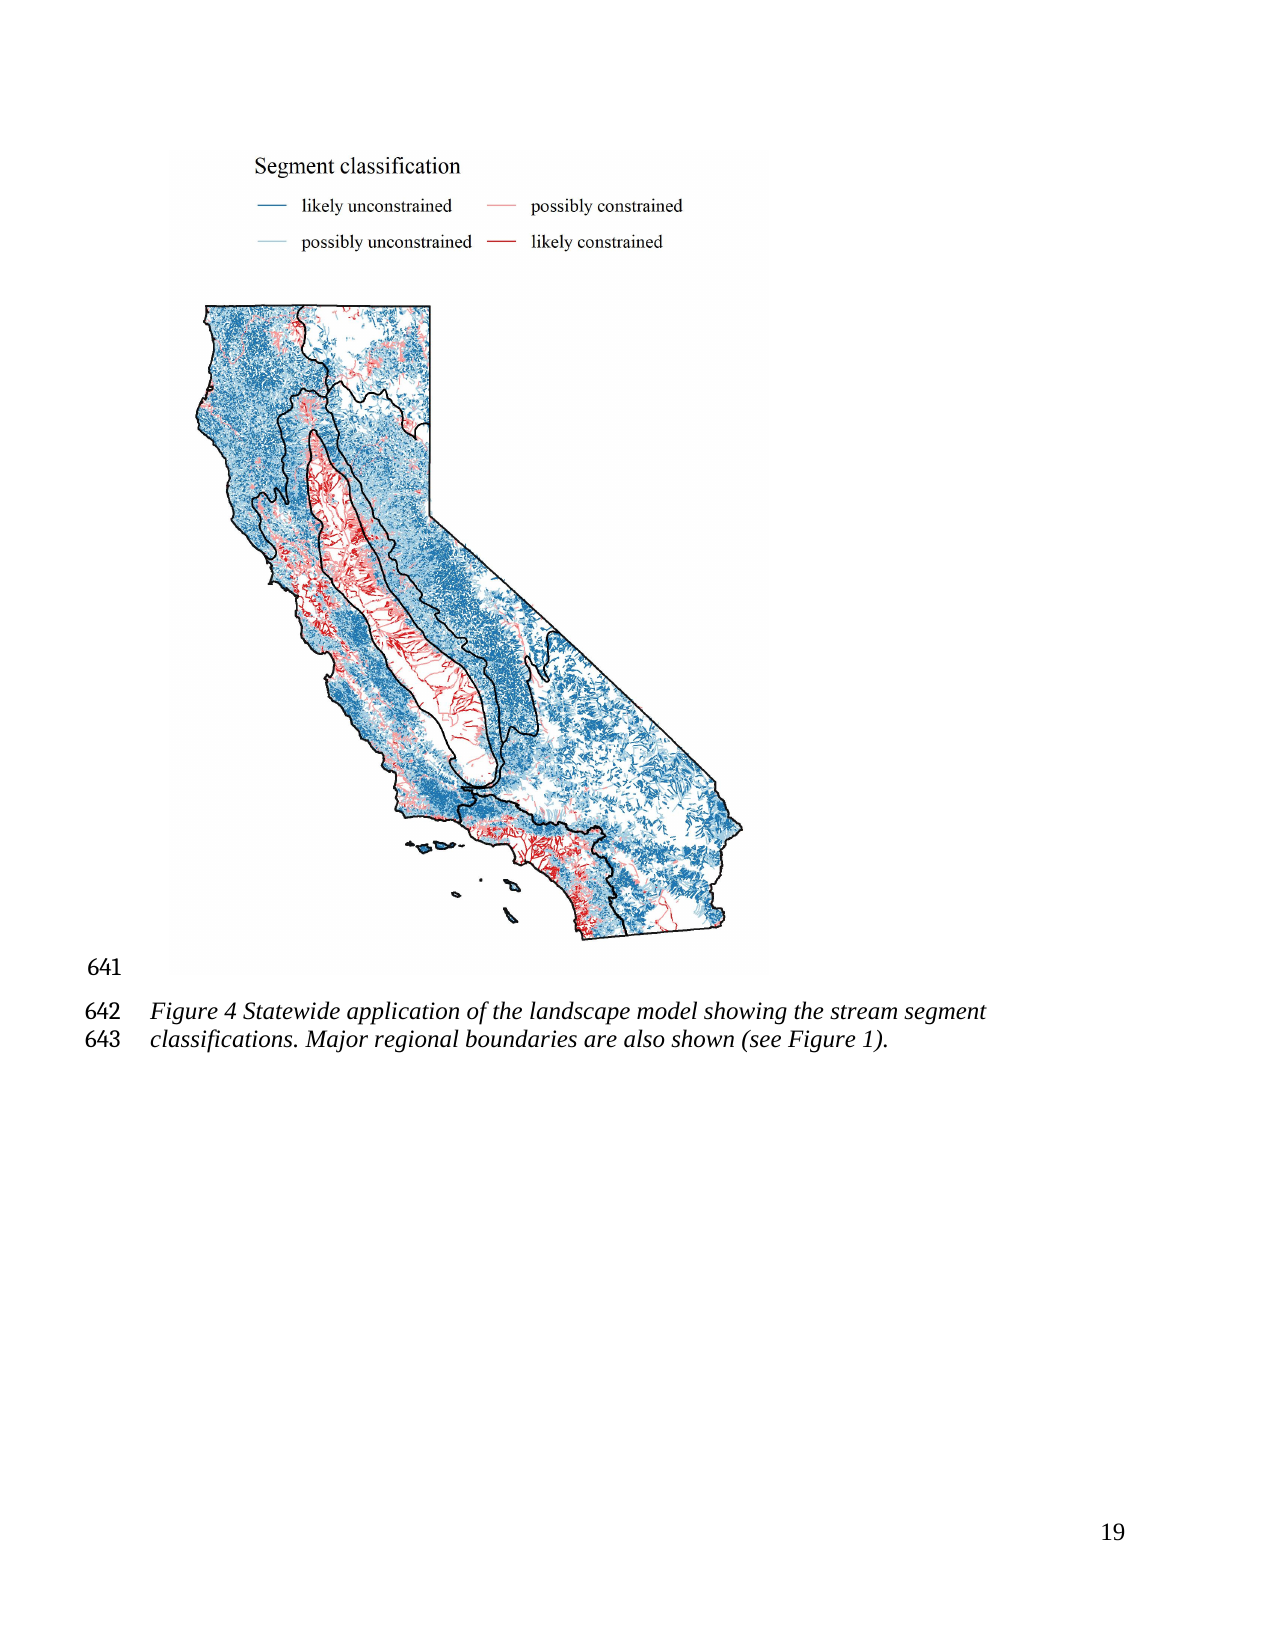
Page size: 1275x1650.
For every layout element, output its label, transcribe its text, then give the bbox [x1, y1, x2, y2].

text Figure 4 Statewide application of the landscape model showing the stream segment classifications. Major regional boundaries are also shown (see Figure 1). [150, 996, 1125, 1053]
picture [168, 150, 769, 975]
